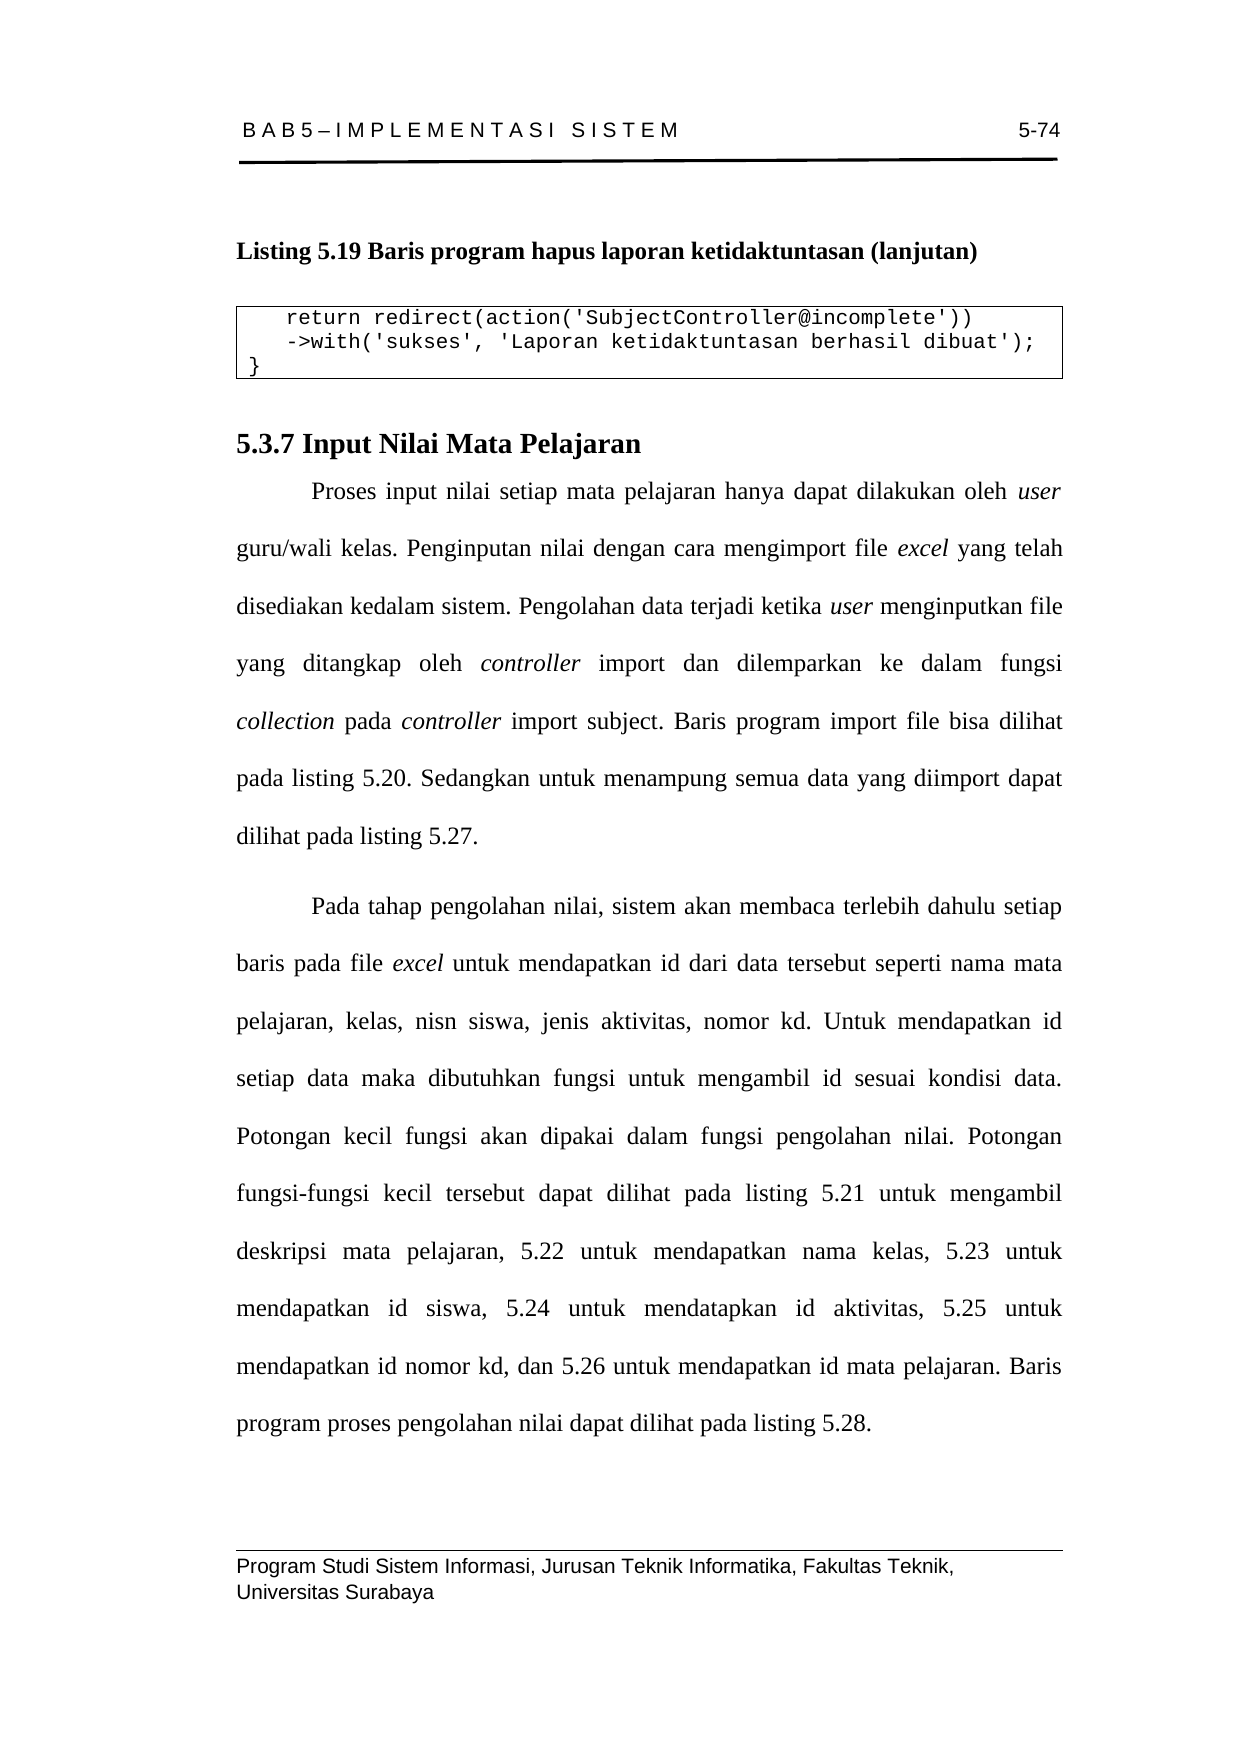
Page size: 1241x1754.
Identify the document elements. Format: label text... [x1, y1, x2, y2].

text Pada tahap pengolahan nilai, sistem akan membaca terlebih dahulu setiap baris pada file excel untuk mendapatkan id dari data tersebut seperti nama mata pelajaran, kelas, nisn siswa, jenis aktivitas, nomor kd. Untuk mendapatkan id setiap data maka dibutuhkan fungsi untuk mengambil id sesuai kondisi data. Potongan kecil fungsi akan dipakai dalam fungsi pengolahan nilai. Potongan fungsi-fungsi kecil tersebut dapat dilihat pada listing 5.21 untuk mengambil deskripsi mata pelajaran, 5.22 untuk mendapatkan nama kelas, 5.23 untuk mendapatkan id siswa, 5.24 untuk mendatapkan id aktivitas, 5.25 untuk mendapatkan id nomor kd, dan 5.26 untuk mendapatkan id mata pelajaran. Baris program proses pengolahan nilai dapat dilihat pada listing 5.28. [236, 891, 1063, 1437]
text Listing 5.19 Baris program hapus laporan ketidaktuntasan (lanjutan) [236, 236, 1063, 265]
text 5.3.7 Input Nilai Mata Pelajaran [236, 427, 1063, 460]
text Proses input nilai setiap mata pelajaran hanya dapat dilakukan oleh user guru/wali kelas. Penginputan nilai dengan cara mengimport file excel yang telah disediakan kedalam sistem. Pengolahan data terjadi ketika user menginputkan file yang ditangkap oleh controller import dan dilemparkan ke dalam fungsi collection pada controller import subject. Baris program import file bisa dilihat pada listing 5.20. Sedangkan untuk menampung semua data yang diimport dapat dilihat pada listing 5.27. [236, 476, 1063, 850]
table_header return redirect(action('SubjectController@incomplete')) ->with('sukses', 'Laporan ketidaktuntasan berhasil dibuat'); } [237, 307, 1062, 378]
